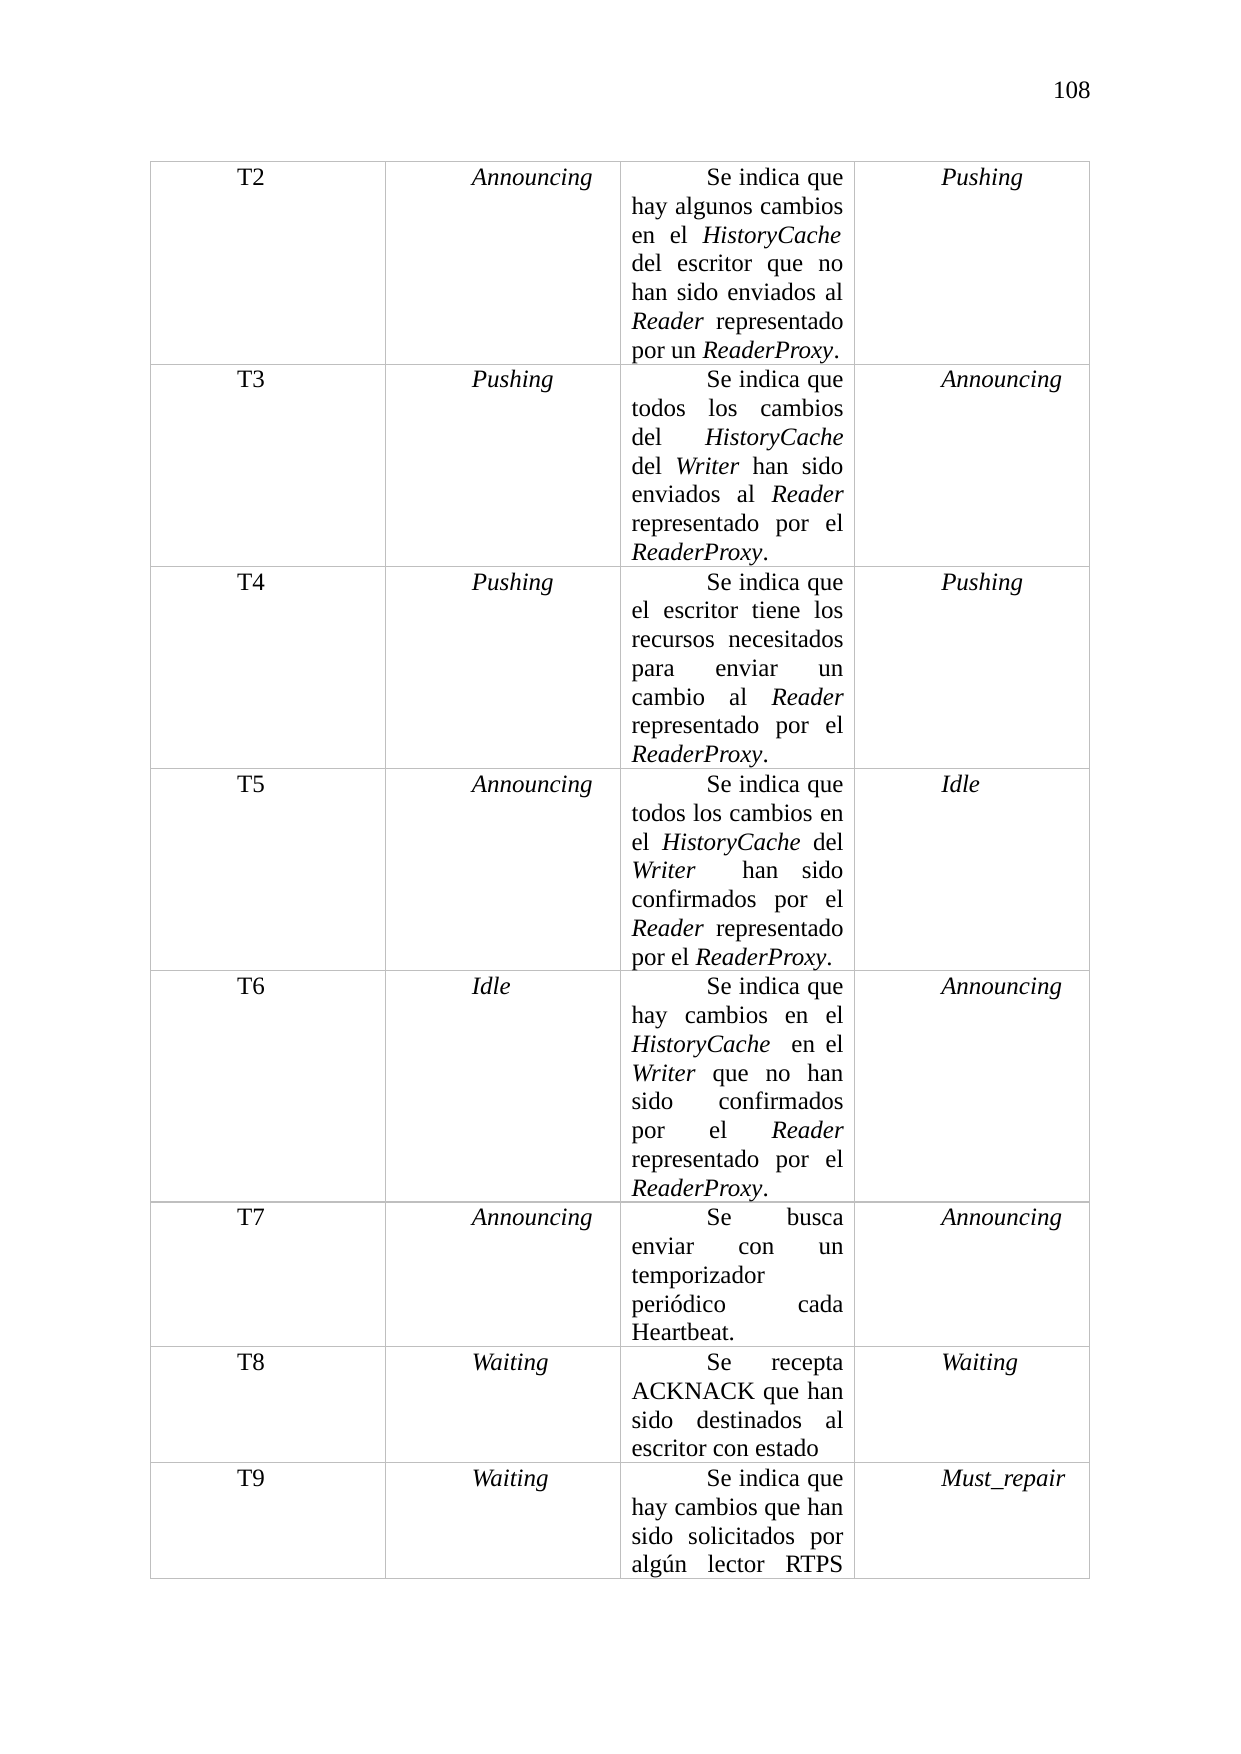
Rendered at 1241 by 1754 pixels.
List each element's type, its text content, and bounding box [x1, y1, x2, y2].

table_cell T5 [151, 769, 385, 970]
table_cell Se indica que todos los cambios en el HistoryCache del Writer han sido confirmados por el Reader representado por el ReaderProxy. [621, 769, 854, 970]
table_cell T2 [151, 162, 385, 363]
table_cell Pushing [386, 365, 620, 566]
table_cell Announcing [855, 1203, 1089, 1346]
table_cell T9 [151, 1463, 385, 1578]
table_cell Announcing [855, 365, 1089, 566]
table_cell T3 [151, 365, 385, 566]
table_cell Waiting [386, 1347, 620, 1462]
table_cell Se recepta ACKNACK que han sido destinados al escritor con estado [621, 1347, 854, 1462]
table_cell Pushing [855, 162, 1089, 363]
table_cell Se busca enviar con un temporizador periódico cada Heartbeat. [621, 1203, 854, 1346]
table_cell T6 [151, 971, 385, 1201]
table_cell Pushing [386, 567, 620, 768]
table_cell Se indica que hay algunos cambios en el HistoryCache del escritor que no han sido enviados al Reader representado por un ReaderProxy. [621, 162, 854, 363]
table_cell Must_repair [855, 1463, 1089, 1578]
table_cell Se indica que el escritor tiene los recursos necesitados para enviar un cambio al Reader representado por el ReaderProxy. [621, 567, 854, 768]
table_cell Idle [855, 769, 1089, 970]
table_cell T8 [151, 1347, 385, 1462]
table_cell Announcing [386, 1203, 620, 1346]
table_cell T7 [151, 1203, 385, 1346]
table_cell Announcing [855, 971, 1089, 1201]
table_cell Announcing [386, 162, 620, 363]
table_cell Waiting [386, 1463, 620, 1578]
table_cell T4 [151, 567, 385, 768]
table_cell Se indica que hay cambios en el HistoryCache en el Writer que no han sido confirmados por el Reader representado por el ReaderProxy. [621, 971, 854, 1201]
table_cell Announcing [386, 769, 620, 970]
table_cell Waiting [855, 1347, 1089, 1462]
table_cell Se indica que todos los cambios del HistoryCache del Writer han sido enviados al Reader representado por el ReaderProxy. [621, 365, 854, 566]
table_cell Idle [386, 971, 620, 1201]
table_cell Pushing [855, 567, 1089, 768]
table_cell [621, 1463, 854, 1578]
